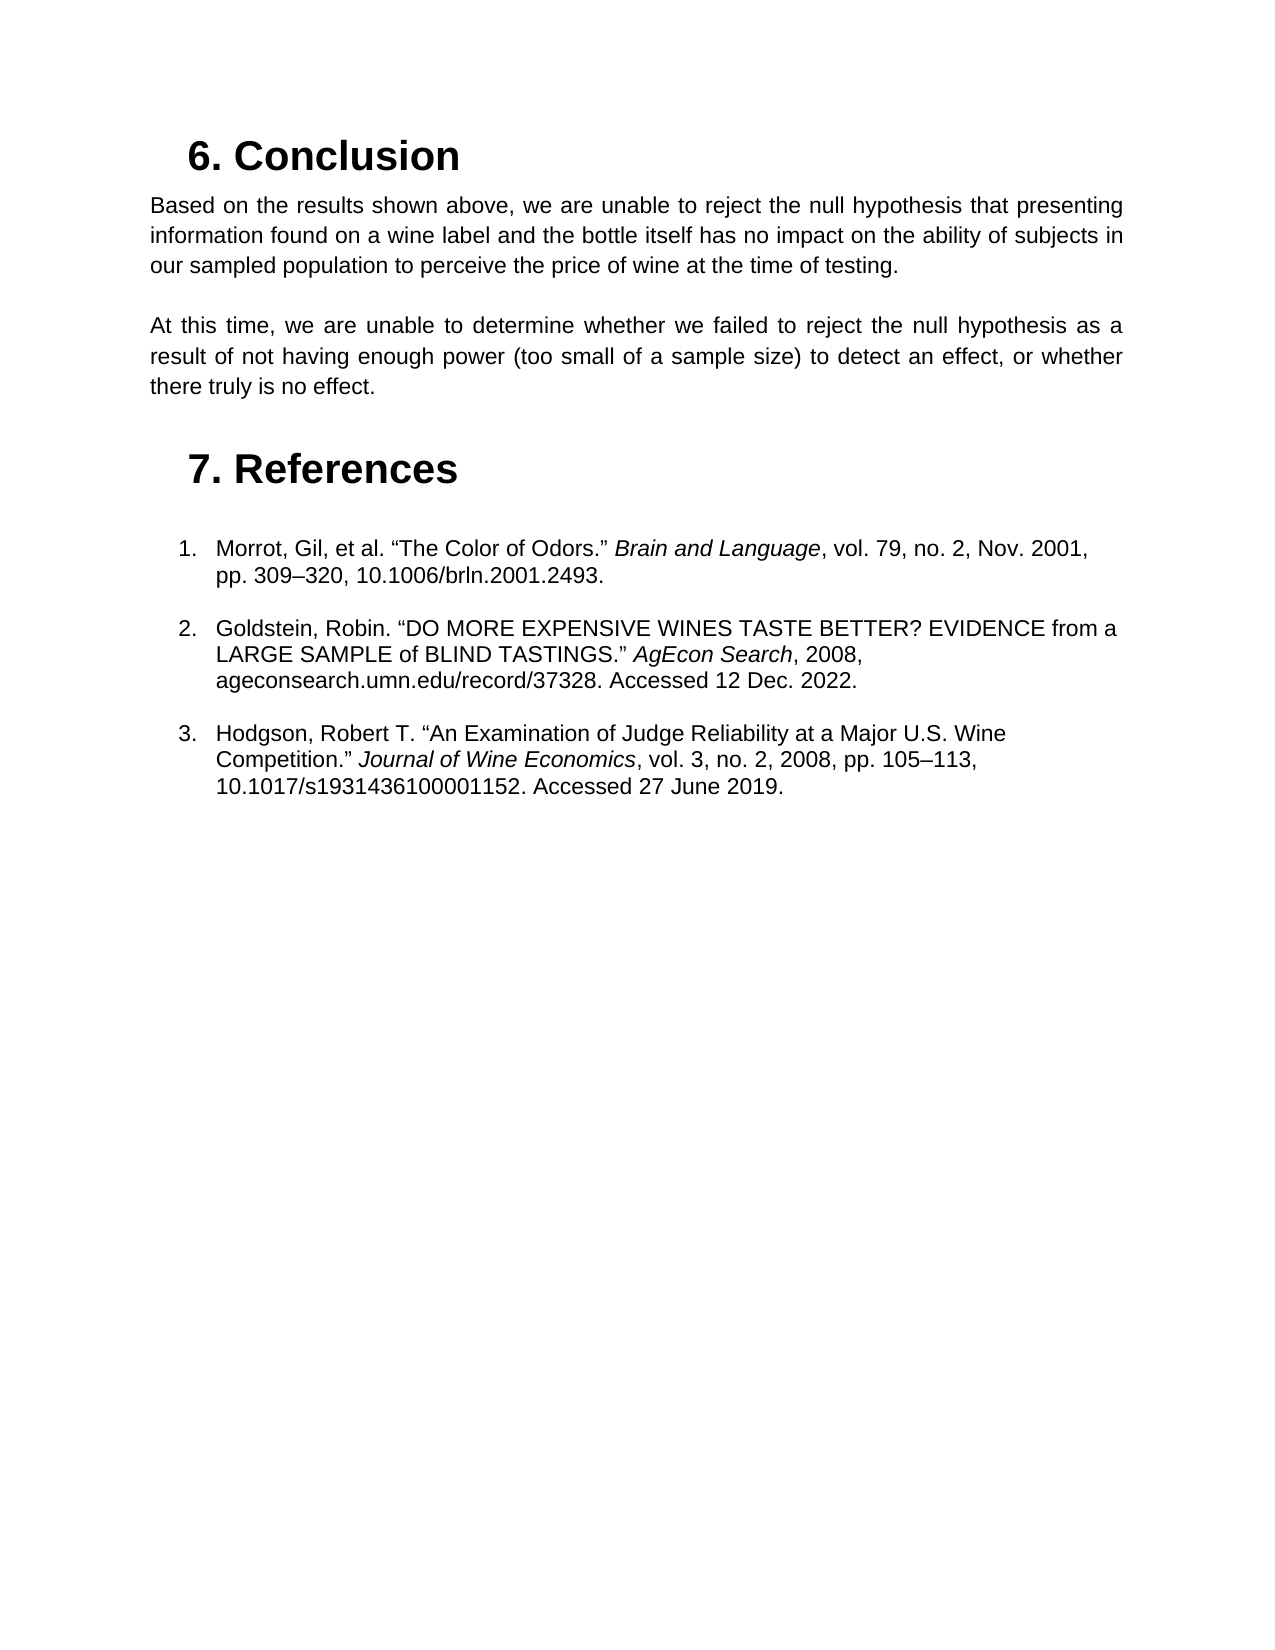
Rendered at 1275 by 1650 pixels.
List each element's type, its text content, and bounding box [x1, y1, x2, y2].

subtitle 7. References [187, 445, 1125, 493]
list Hodgson, Robert T. “An Examination of Judge Reliability at a Major U.S. Wine Competition.” Journal of Wine Economics, vol. 3, no. 2, 2008, pp. 105–113, 10.1017/s1931436100001152. Accessed 27 June 2019. [178, 720, 1125, 799]
text At this time, we are unable to determine whether we failed to reject the null hypothesis as a result of not having enough power (too small of a sample size) to detect an effect, or whether there truly is no effect. [150, 312, 1125, 399]
text Based on the results shown above, we are unable to reject the null hypothesis that presenting information found on a wine label and the bottle itself has no impact on the ability of subjects in our sampled population to perceive the price of wine at the time of testing. [150, 192, 1125, 278]
list Morrot, Gil, et al. “The Color of Odors.” Brain and Language, vol. 79, no. 2, Nov. 2001, pp. 309–320, 10.1006/brln.2001.2493. [178, 535, 1125, 588]
list Goldstein, Robin. “DO MORE EXPENSIVE WINES TASTE BETTER? EVIDENCE from a LARGE SAMPLE of BLIND TASTINGS.” AgEcon Search, 2008, ageconsearch.umn.edu/record/37328. Accessed 12 Dec. 2022. [178, 614, 1125, 693]
subtitle 6. Conclusion [187, 131, 1125, 179]
